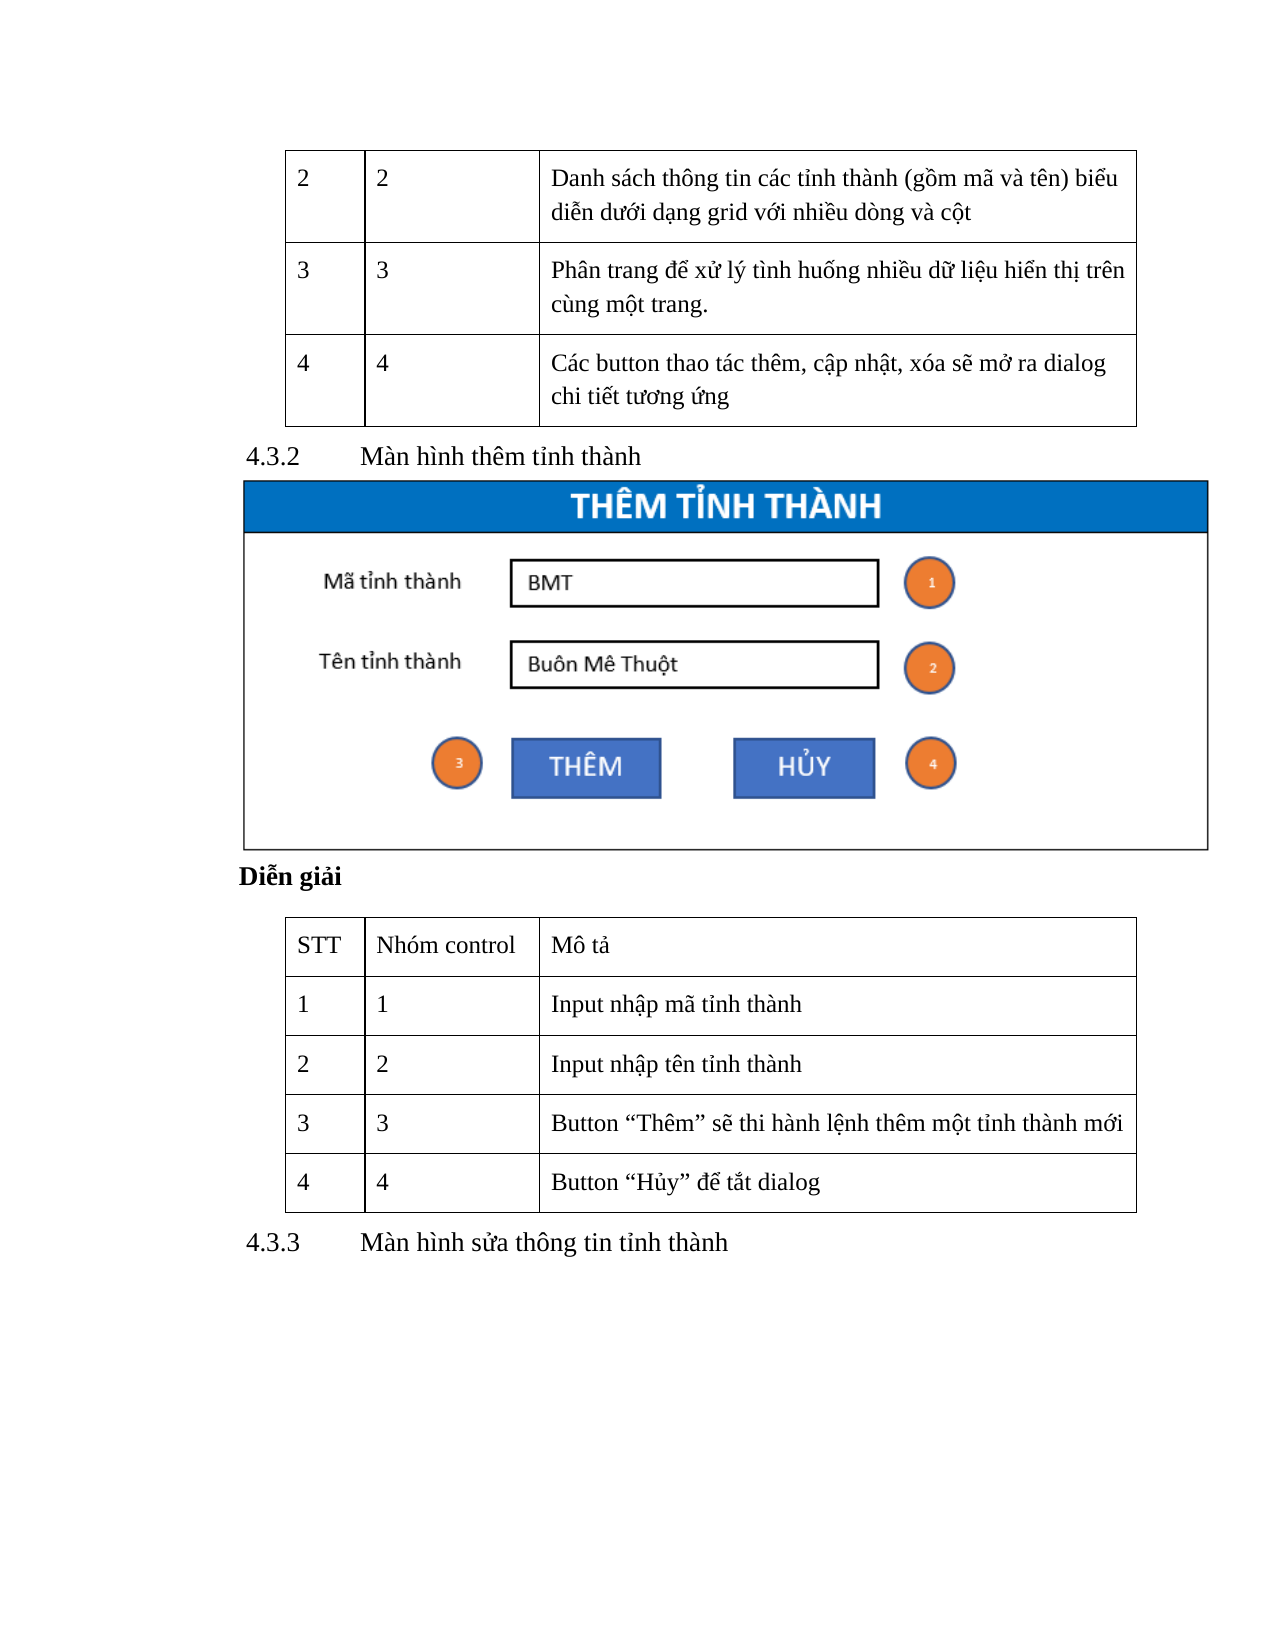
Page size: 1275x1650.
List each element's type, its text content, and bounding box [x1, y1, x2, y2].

table_header Mô tả [540, 918, 1136, 976]
table_header Nhóm control [366, 918, 539, 976]
picture [238, 475, 1214, 856]
table_header STT [286, 918, 364, 976]
table_cell 2 [366, 151, 539, 242]
table_cell 1 [286, 977, 364, 1035]
table_cell 3 [286, 243, 364, 334]
table_cell Danh sách thông tin các tỉnh thành (gồm mã và tên) biểu diễn dưới dạng grid với nhiều dòng và cột [540, 151, 1136, 242]
table_cell Button “Thêm” sẽ thi hành lệnh thêm một tỉnh thành mới [540, 1095, 1136, 1153]
table_cell 3 [366, 1095, 539, 1153]
table_cell 4 [286, 1154, 364, 1212]
table_cell Các button thao tác thêm, cập nhật, xóa sẽ mở ra dialog chi tiết tương ứng [540, 335, 1136, 426]
table_cell 3 [366, 243, 539, 334]
table_cell 2 [286, 151, 364, 242]
table_cell 4 [286, 335, 364, 426]
table_cell 1 [366, 977, 539, 1035]
table_cell 2 [286, 1036, 364, 1094]
table_cell 3 [286, 1095, 364, 1153]
list Màn hình sửa thông tin tỉnh thành [300, 1226, 1125, 1257]
table_cell 2 [366, 1036, 539, 1094]
table_cell Input nhập mã tỉnh thành [540, 977, 1136, 1035]
list Màn hình thêm tỉnh thành [300, 440, 1125, 471]
table_cell 4 [366, 335, 539, 426]
table_cell 4 [366, 1154, 539, 1212]
table_cell Input nhập tên tỉnh thành [540, 1036, 1136, 1094]
table_cell Phân trang để xử lý tình huống nhiều dữ liệu hiển thị trên cùng một trang. [540, 243, 1136, 334]
list Diễn giải [239, 856, 1125, 892]
table_cell Button “Hủy” để tắt dialog [540, 1154, 1136, 1212]
